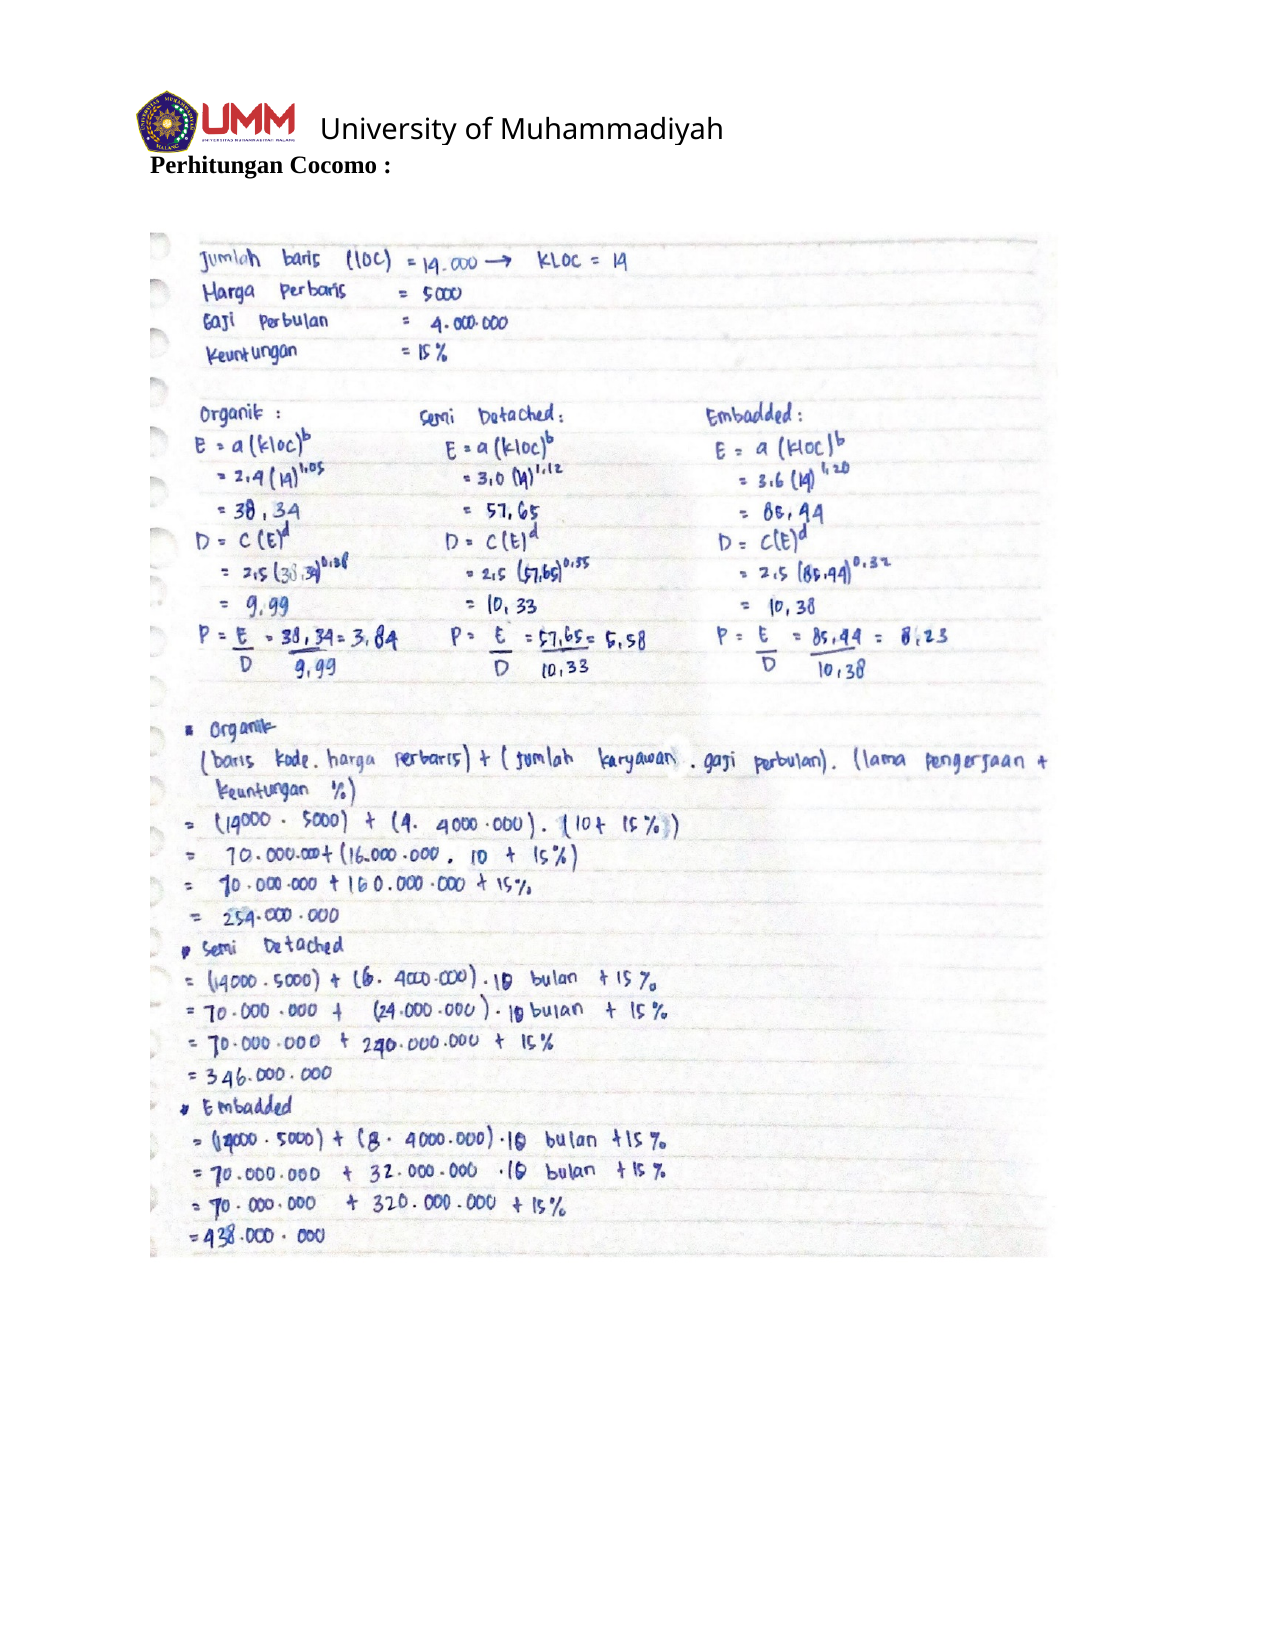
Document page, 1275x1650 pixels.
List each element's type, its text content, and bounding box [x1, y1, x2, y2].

text Perhitungan Cocomo : [150, 150, 1125, 179]
picture [135, 90, 295, 153]
picture [150, 222, 1080, 1269]
